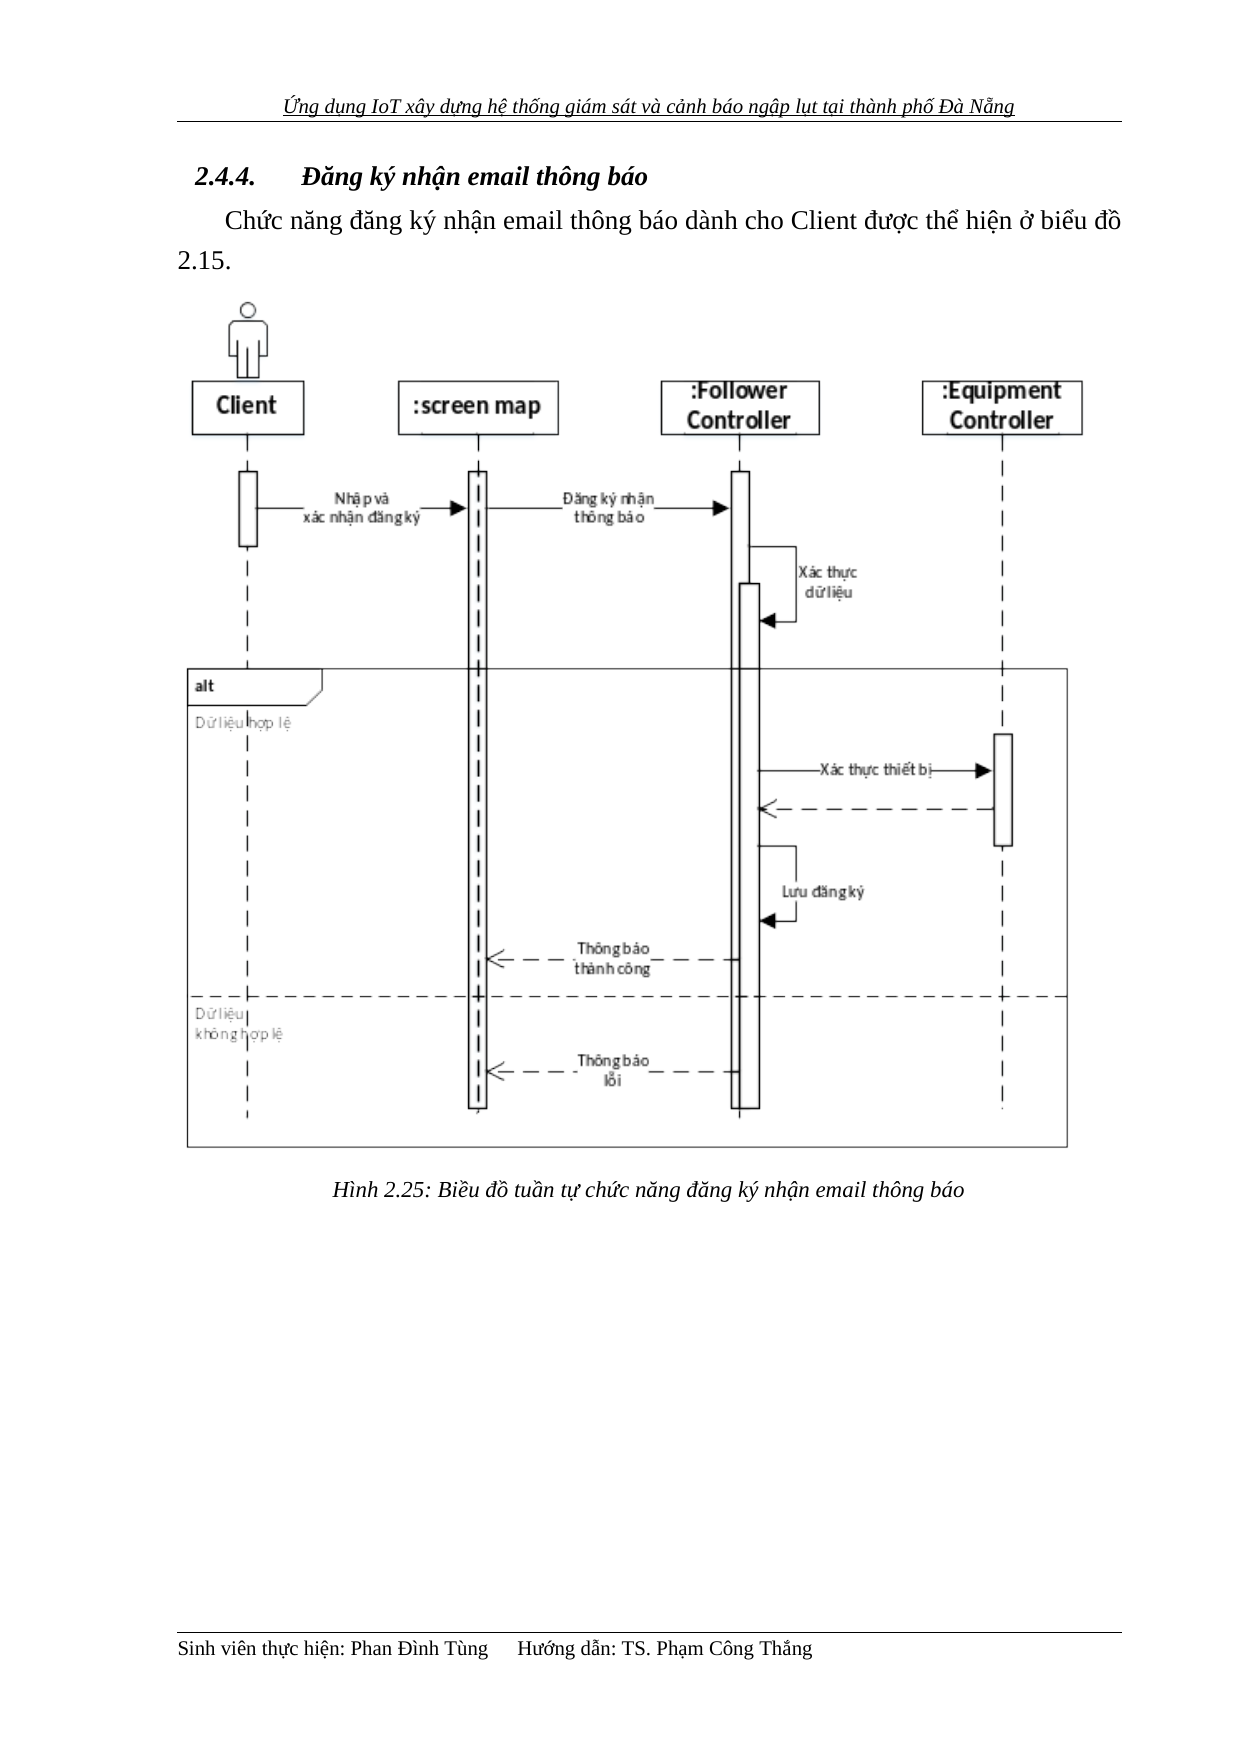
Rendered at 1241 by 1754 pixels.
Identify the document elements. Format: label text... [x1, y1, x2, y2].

text Chức năng đăng ký nhận email thông báo dành cho Client được thể hiện ở biểu đồ 2.15. [177, 204, 1122, 275]
subtitle 2.4.4. Đăng ký nhận email thông báo [195, 160, 1122, 191]
